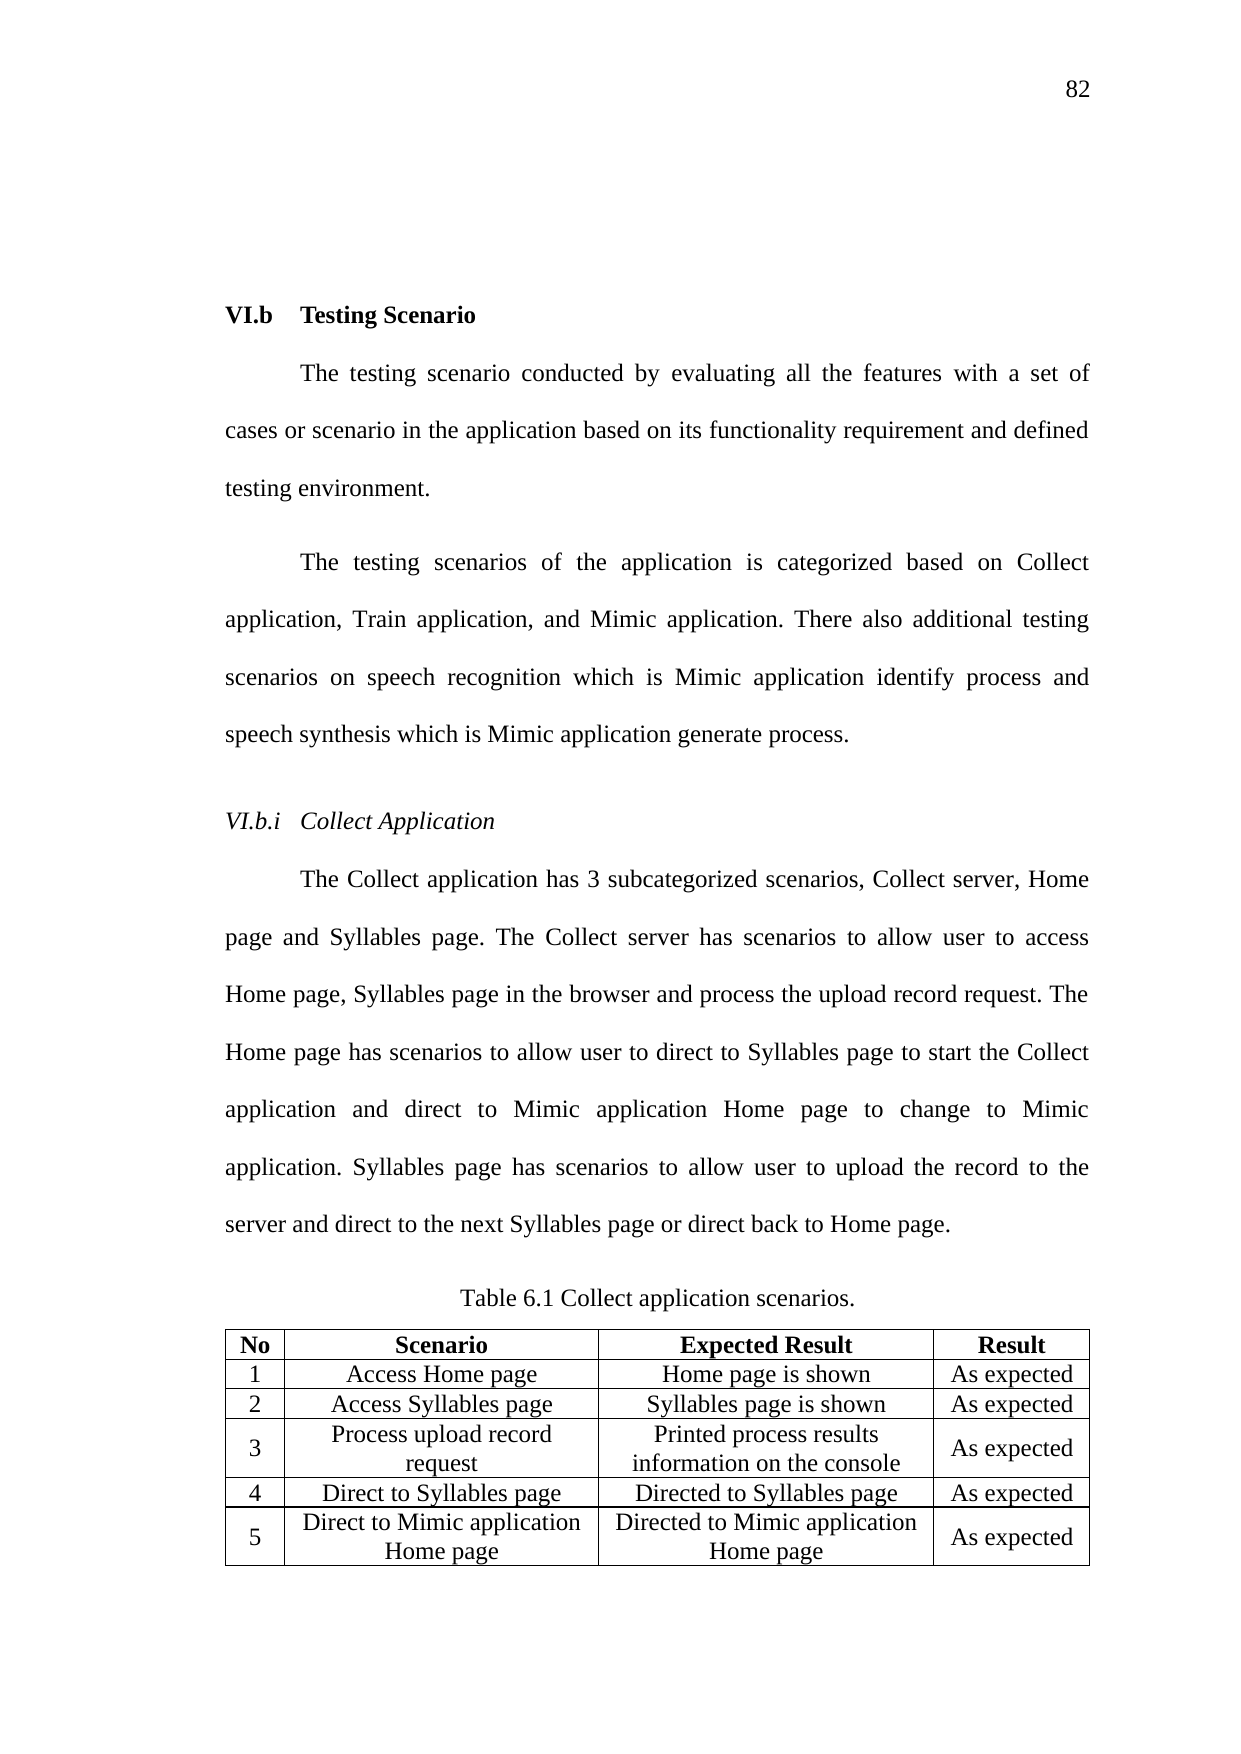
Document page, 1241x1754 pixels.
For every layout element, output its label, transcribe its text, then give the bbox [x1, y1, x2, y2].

table_cell Access Home page [285, 1360, 598, 1388]
table_cell 1 [226, 1360, 284, 1388]
text The Collect application has 3 subcategorized scenarios, Collect server, Home page and Syllables page. The Collect server has scenarios to allow user to access Home page, Syllables page in the browser and process the upload record request. The Home page has scenarios to allow user to direct to Syllables page to start the Collect application and direct to Mimic application Home page to change to Mimic application. Syllables page has scenarios to allow user to upload the record to the server and direct to the next Syllables page or direct back to Home page. [225, 864, 1090, 1238]
table_header No [226, 1330, 284, 1358]
table_cell As expected [934, 1419, 1089, 1477]
table_cell As expected [934, 1478, 1089, 1506]
subtitle Collect Application [225, 806, 1090, 835]
text The testing scenarios of the application is categorized based on Collect application, Train application, and Mimic application. There also additional testing scenarios on speech recognition which is Mimic application identify process and speech synthesis which is Mimic application generate process. [225, 547, 1090, 748]
table_header Expected Result [599, 1330, 933, 1358]
table_cell 3 [226, 1419, 284, 1477]
text The testing scenario conducted by evaluating all the features with a set of cases or scenario in the application based on its functionality requirement and defined testing environment. [225, 358, 1090, 502]
table_cell As expected [934, 1389, 1089, 1418]
subtitle Testing Scenario [225, 300, 1090, 329]
table_cell 4 [226, 1478, 284, 1506]
table_cell Directed to Mimic application Home page [599, 1508, 933, 1565]
table_cell Printed process results information on the console [599, 1419, 933, 1477]
table_header Result [934, 1330, 1089, 1358]
table_header Scenario [285, 1330, 598, 1358]
text Table 6.1 Collect application scenarios. [225, 1283, 1090, 1312]
table_cell Access Syllables page [285, 1389, 598, 1418]
table_cell Process upload record request [285, 1419, 598, 1477]
table_cell Direct to Syllables page [285, 1478, 598, 1506]
table_cell Direct to Mimic application Home page [285, 1508, 598, 1565]
table_cell Home page is shown [599, 1360, 933, 1388]
table_cell 5 [226, 1508, 284, 1565]
table_cell As expected [934, 1508, 1089, 1565]
table_cell As expected [934, 1360, 1089, 1388]
table_cell 2 [226, 1389, 284, 1418]
table_cell Directed to Syllables page [599, 1478, 933, 1506]
table_cell Syllables page is shown [599, 1389, 933, 1418]
